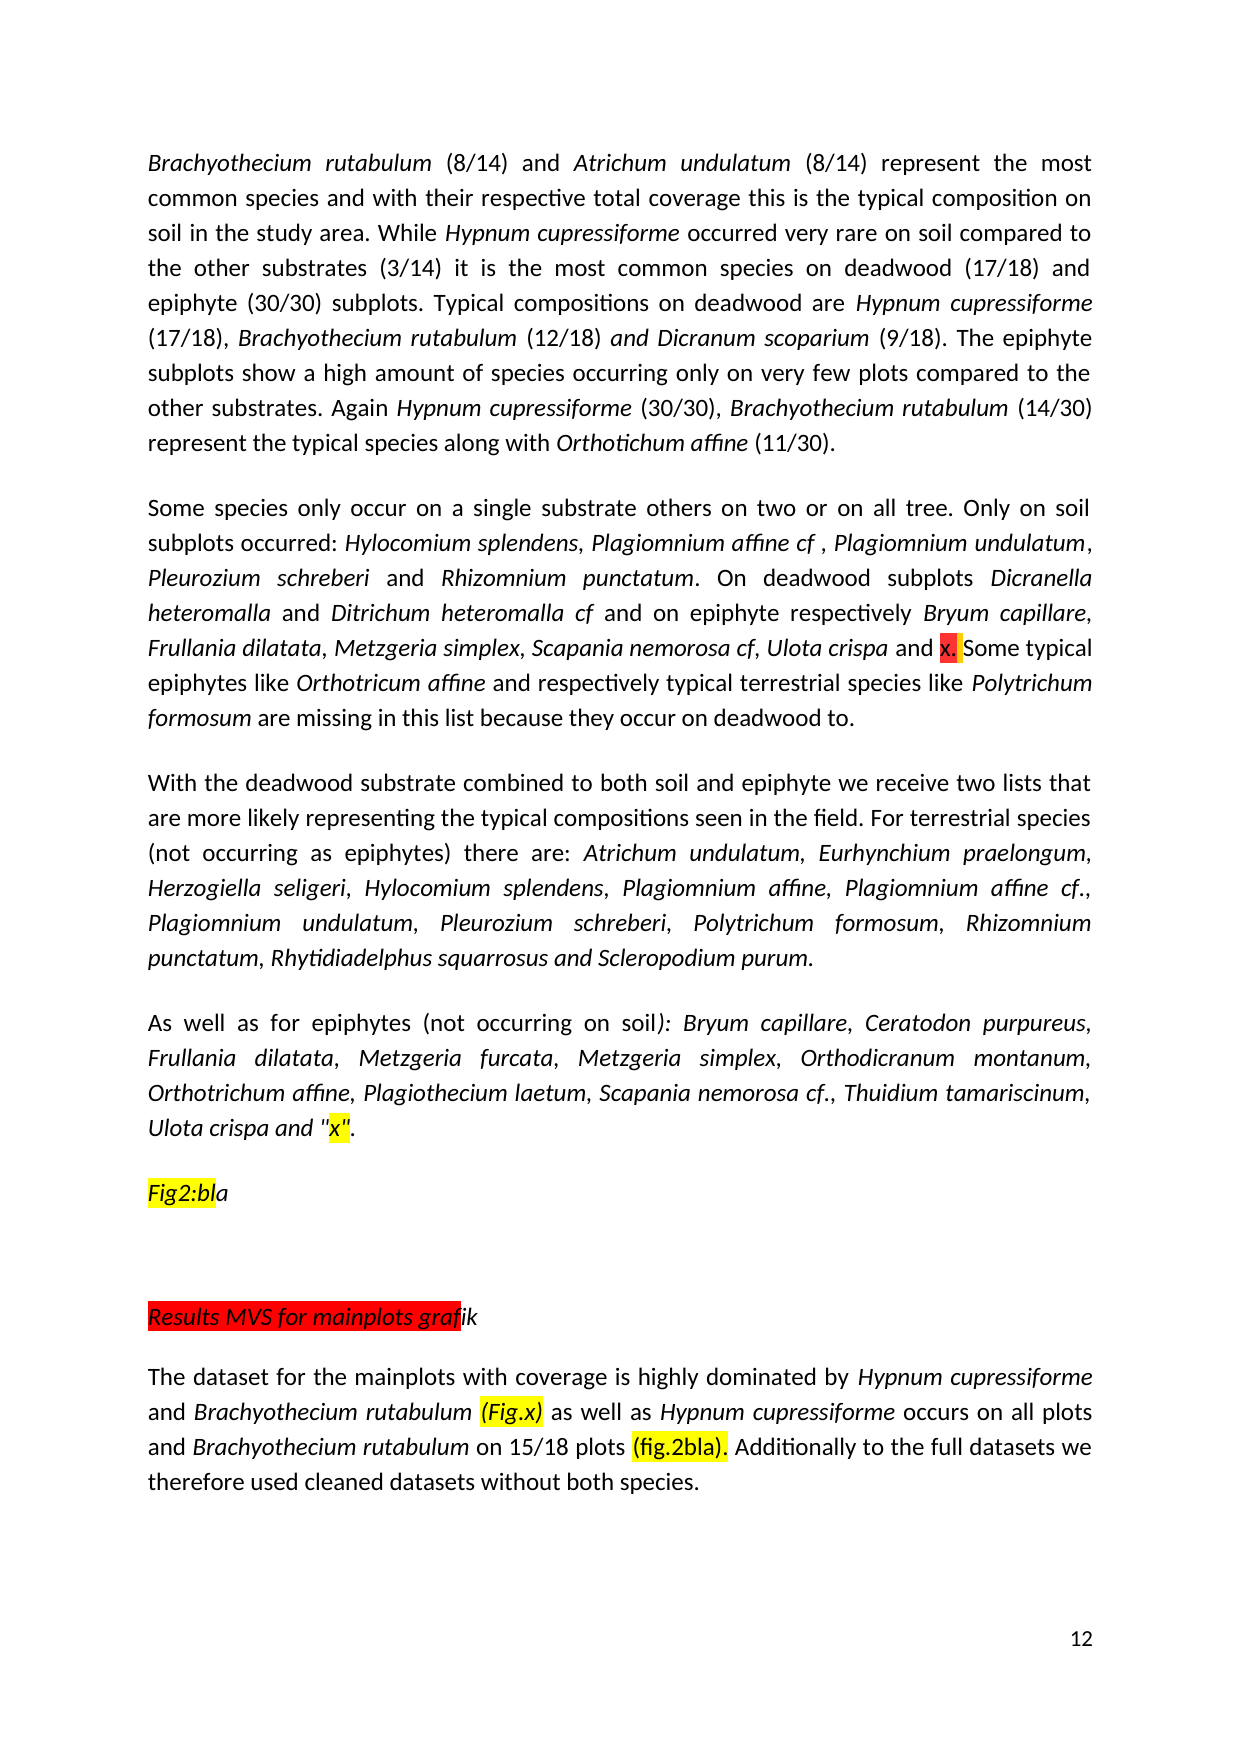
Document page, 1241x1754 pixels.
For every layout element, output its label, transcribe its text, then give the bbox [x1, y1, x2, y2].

text Some species only occur on a single substrate others on two or on all tree. Only on soil subplots occurred: Hylocomium splendens, Plagiomnium affine cf , Plagiomnium undulatum, Pleurozium schreberi and Rhizomnium punctatum. On deadwood subplots Dicranella heteromalla and Ditrichum heteromalla cf and on epiphyte respectively Bryum capillare, Frullania dilatata, Metzgeria simplex, Scapania nemorosa cf, Ulota crispa and x. Some typical epiphytes like Orthotricum affine and respectively typical terrestrial species like Polytrichum formosum are missing in this list because they occur on deadwood to. [148, 493, 1093, 733]
text With the deadwood substrate combined to both soil and epiphyte we receive two lists that are more likely representing the typical compositions seen in the field. For terrestrial species (not occurring as epiphytes) there are: Atrichum undulatum, Eurhynchium praelongum, Herzogiella seligeri, Hylocomium splendens, Plagiomnium affine, Plagiomnium affine cf., Plagiomnium undulatum, Pleurozium schreberi, Polytrichum formosum, Rhizomnium punctatum, Rhytidiadelphus squarrosus and Scleropodium purum. [148, 768, 1093, 973]
text Fig2:bla [216, 1178, 1093, 1208]
text As well as for epiphytes (not occurring on soil): Bryum capillare, Ceratodon purpureus, Frullania dilatata, Metzgeria furcata, Metzgeria simplex, Orthodicranum montanum, Orthotrichum affine, Plagiothecium laetum, Scapania nemorosa cf., Thuidium tamariscinum, Ulota crispa and "x". [148, 1008, 1093, 1143]
text The dataset for the mainplots with coverage is highly dominated by Hypnum cupressiforme and Brachyothecium rutabulum (Fig.x) as well as Hypnum cupressiforme occurs on all plots and Brachyothecium rutabulum on 15/18 plots (fig.2bla). Additionally to the full datasets we therefore used cleaned datasets without both species. [148, 1361, 1093, 1497]
text Results MVS for mainplots grafik [461, 1301, 1093, 1331]
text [148, 148, 1093, 458]
